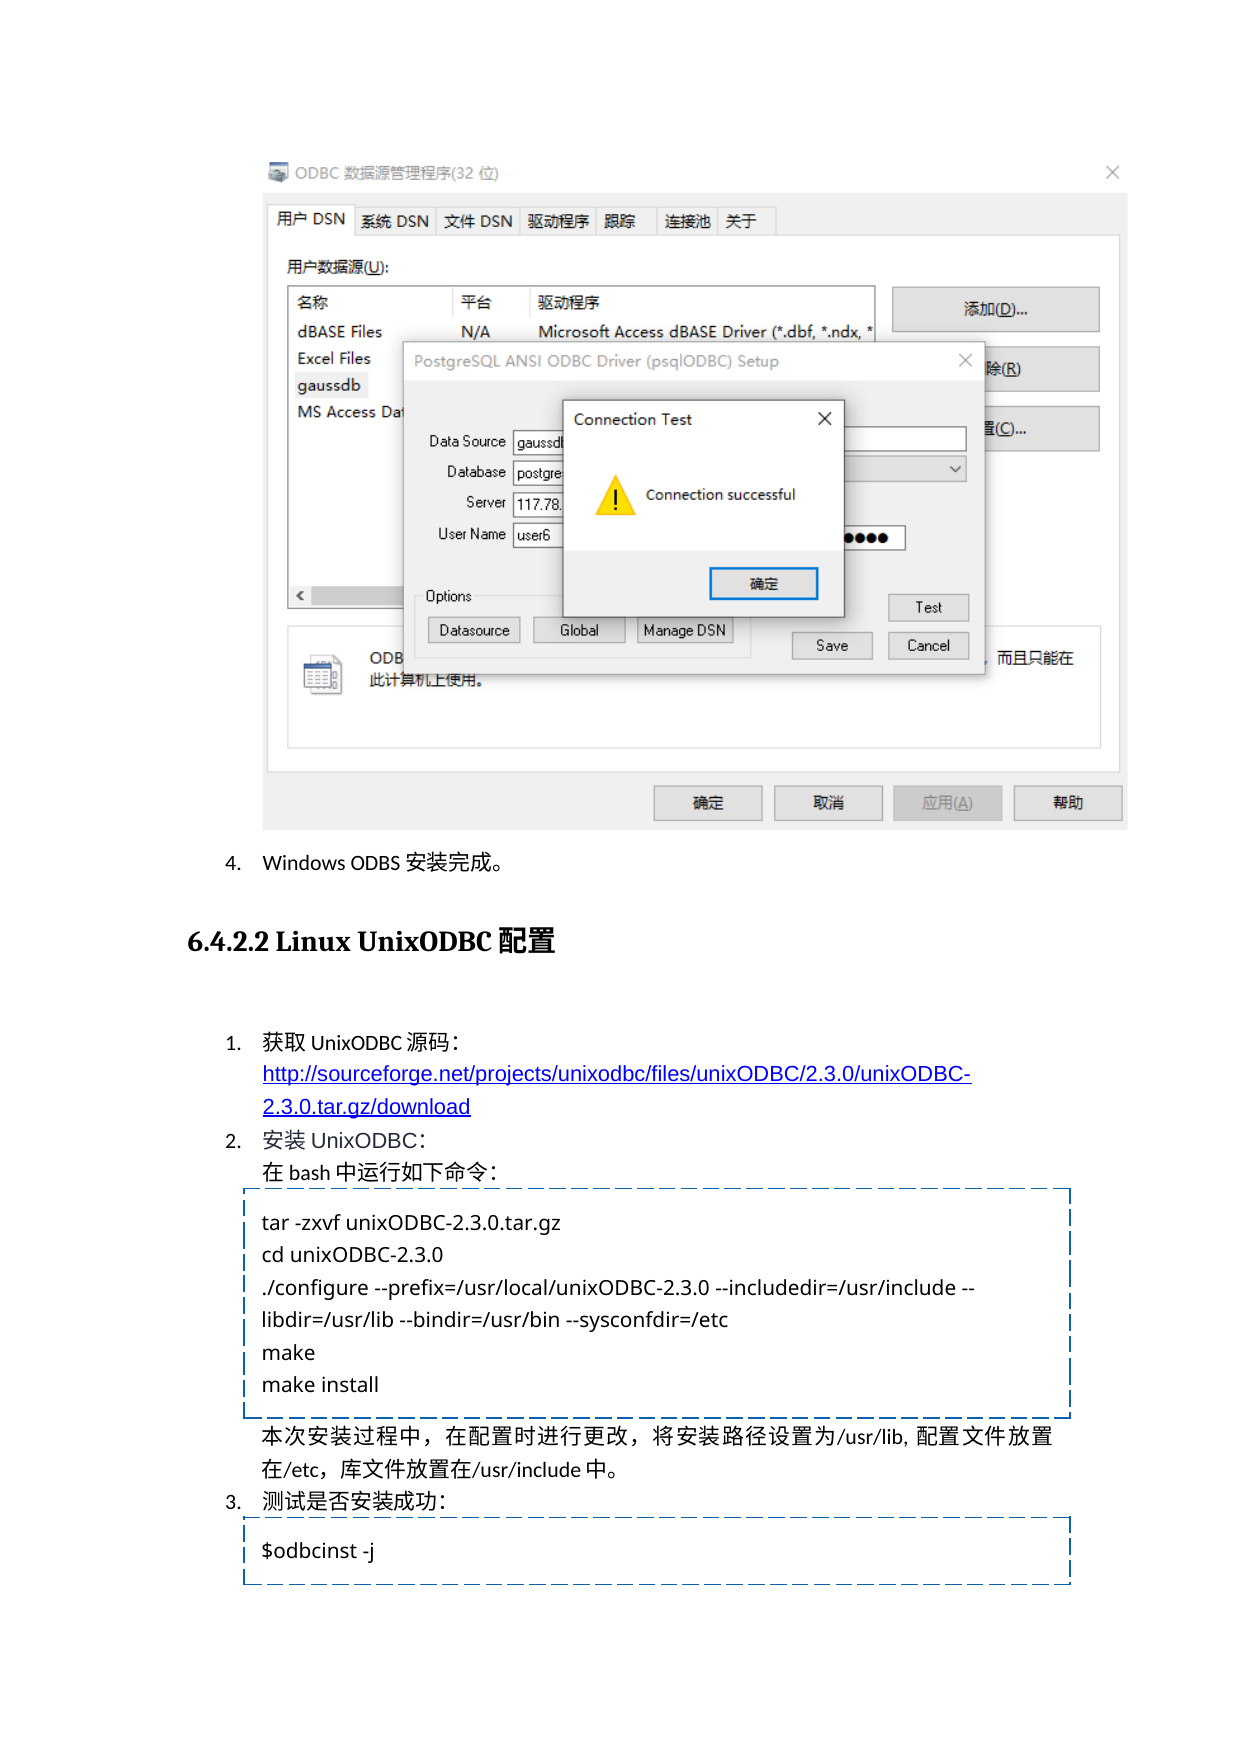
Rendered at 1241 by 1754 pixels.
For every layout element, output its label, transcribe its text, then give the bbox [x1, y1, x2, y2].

text make install [243, 1350, 1071, 1419]
text cd unixODBC-2.3.0 [243, 1220, 1071, 1252]
picture [262, 162, 1128, 830]
list 在bash中运行如下命令： [262, 1155, 1053, 1187]
text $odbcinst -j [243, 1516, 1071, 1585]
list 安装UnixODBC： [225, 1122, 1053, 1155]
text 本次安装过程中，在配置时进行更改，将安装路径设置为/usr/lib, 配置文件放置在/etc，库文件放置在/usr/include中。 [261, 1419, 1053, 1484]
list 测试是否安装成功： [225, 1484, 1053, 1516]
list http://sourceforge.net/projects/unixodbc/files/unixODBC/2.3.0/unixODBC-2.3.0.tar.gz/download [262, 1057, 1053, 1122]
text make [243, 1317, 1071, 1350]
subtitle 6.4.2.2 Linux UnixODBC配置 [187, 906, 1053, 971]
text ./configure --prefix=/usr/local/unixODBC-2.3.0 --includedir=/usr/include --libdir=/usr/lib --bindir=/usr/bin --sysconfdir=/etc [243, 1252, 1071, 1317]
list Windows ODBS安装完成。 [225, 844, 1053, 877]
text tar -zxvf unixODBC-2.3.0.tar.gz [243, 1187, 1071, 1220]
list 获取UnixODBC源码： [225, 1025, 1053, 1057]
